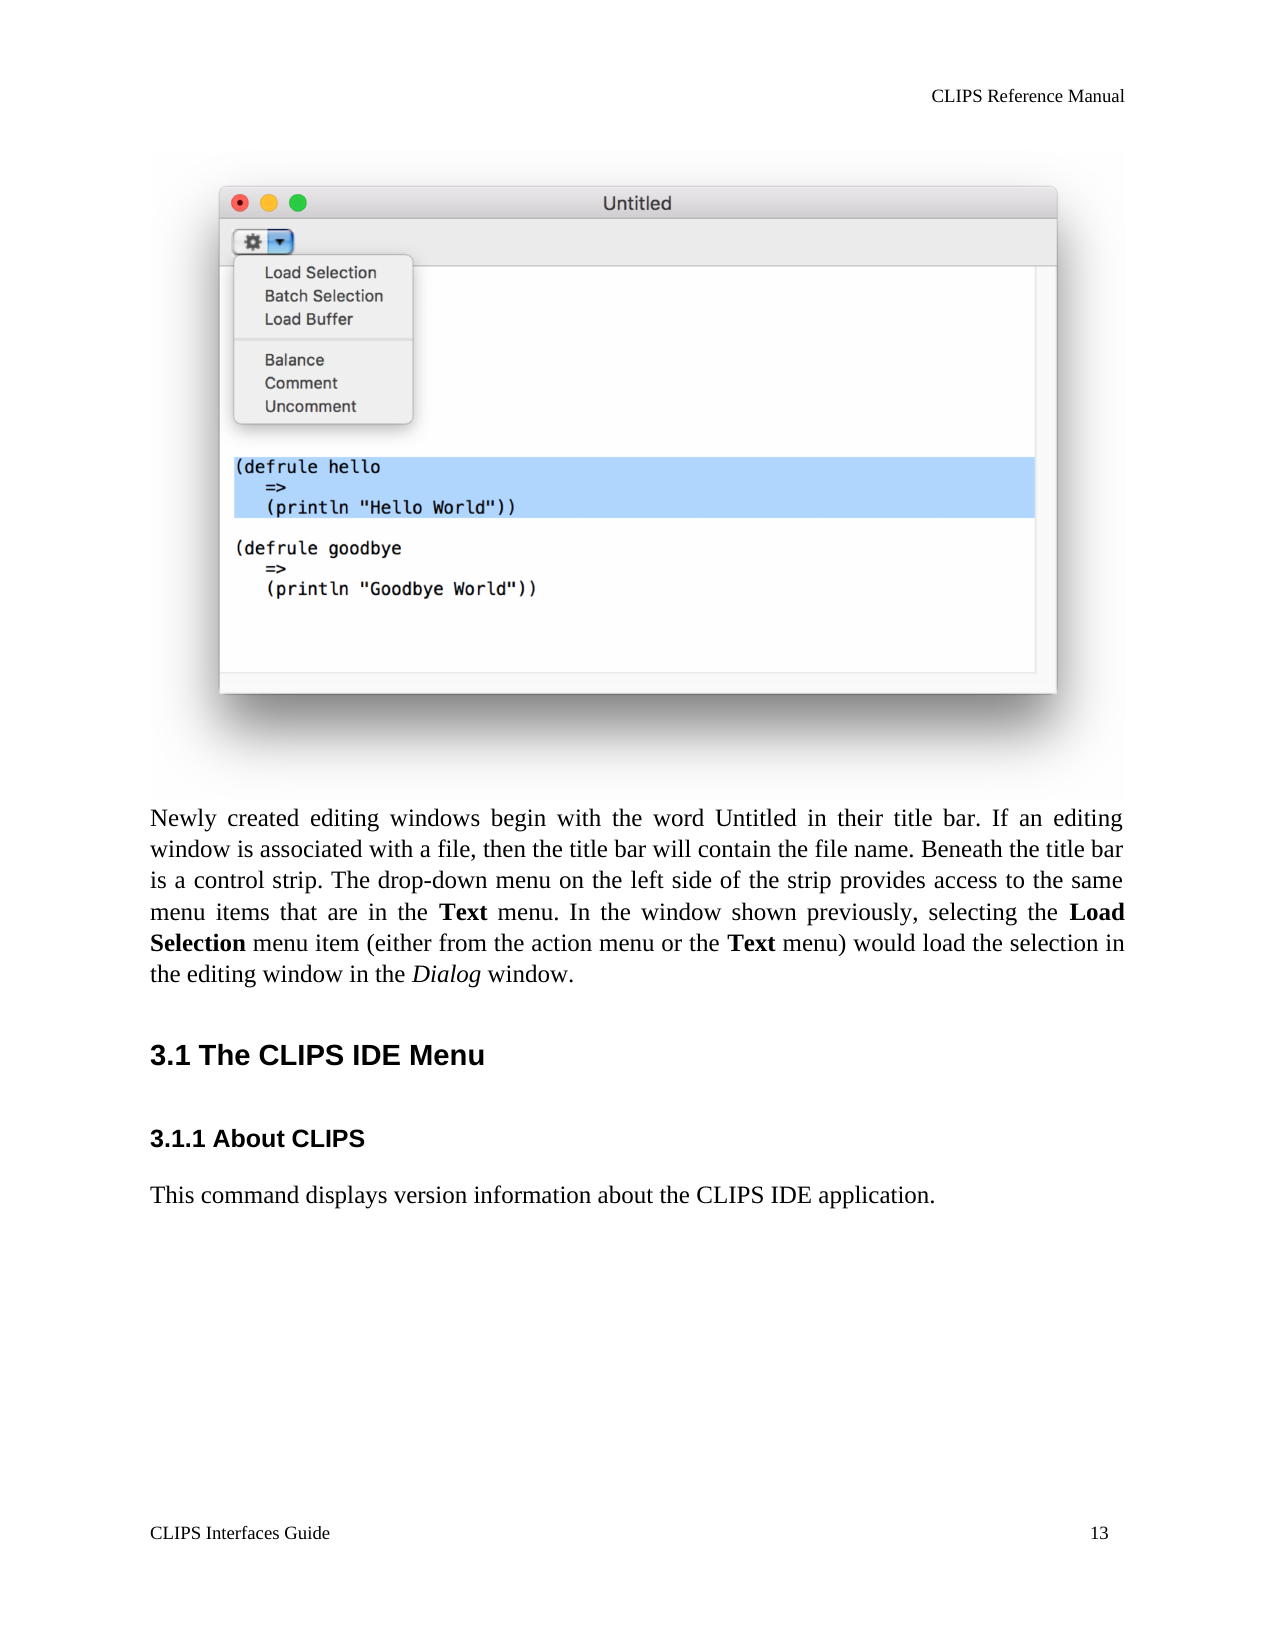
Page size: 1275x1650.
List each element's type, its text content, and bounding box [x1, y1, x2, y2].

text This command displays version information about the CLIPS IDE application. [150, 1178, 1125, 1209]
subtitle 3.1.1 About CLIPS [150, 1122, 1125, 1153]
subtitle 3.1 The CLIPS IDE Menu [150, 1038, 1125, 1072]
picture [150, 150, 1125, 801]
text Newly created editing windows begin with the word Untitled in their title bar. If an editing window is associated with a file, then the title bar will contain the file name. Beneath the title bar is a control strip. The drop-down menu on the left side of the strip provides access to the same menu items that are in the Text menu. In the window shown previously, selecting the Load Selection menu item (either from the action menu or the Text menu) would load the selection in the editing window in the Dialog window. [150, 801, 1125, 988]
